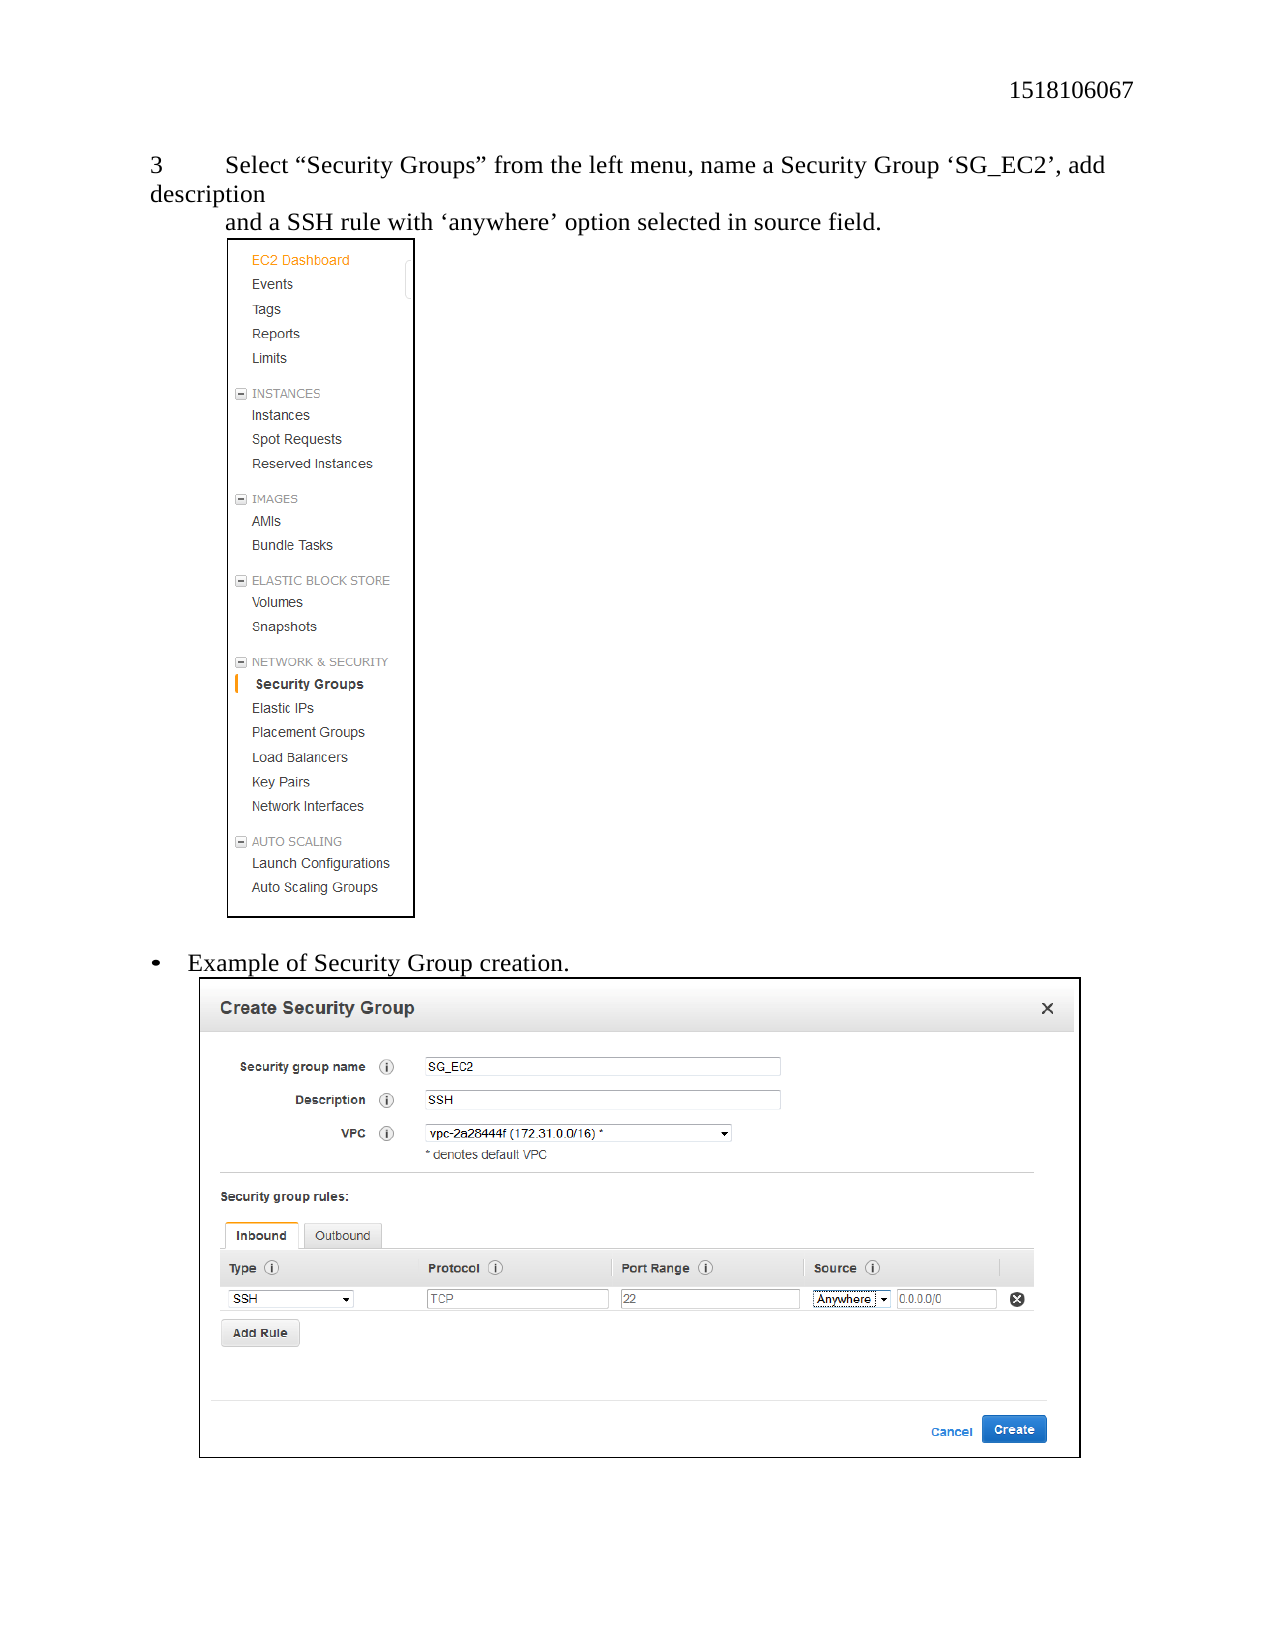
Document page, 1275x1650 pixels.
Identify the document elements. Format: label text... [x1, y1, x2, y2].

text and a SSH rule with ‘anywhere’ option selected in source field. [225, 209, 1133, 235]
picture [200, 982, 1074, 1457]
text • Example of Security Group creation. [150, 948, 1133, 977]
picture [228, 241, 411, 915]
text 3 Select “Security Groups” from the left menu, name a Security Group ‘SG_EC2’, add description [150, 151, 1133, 208]
